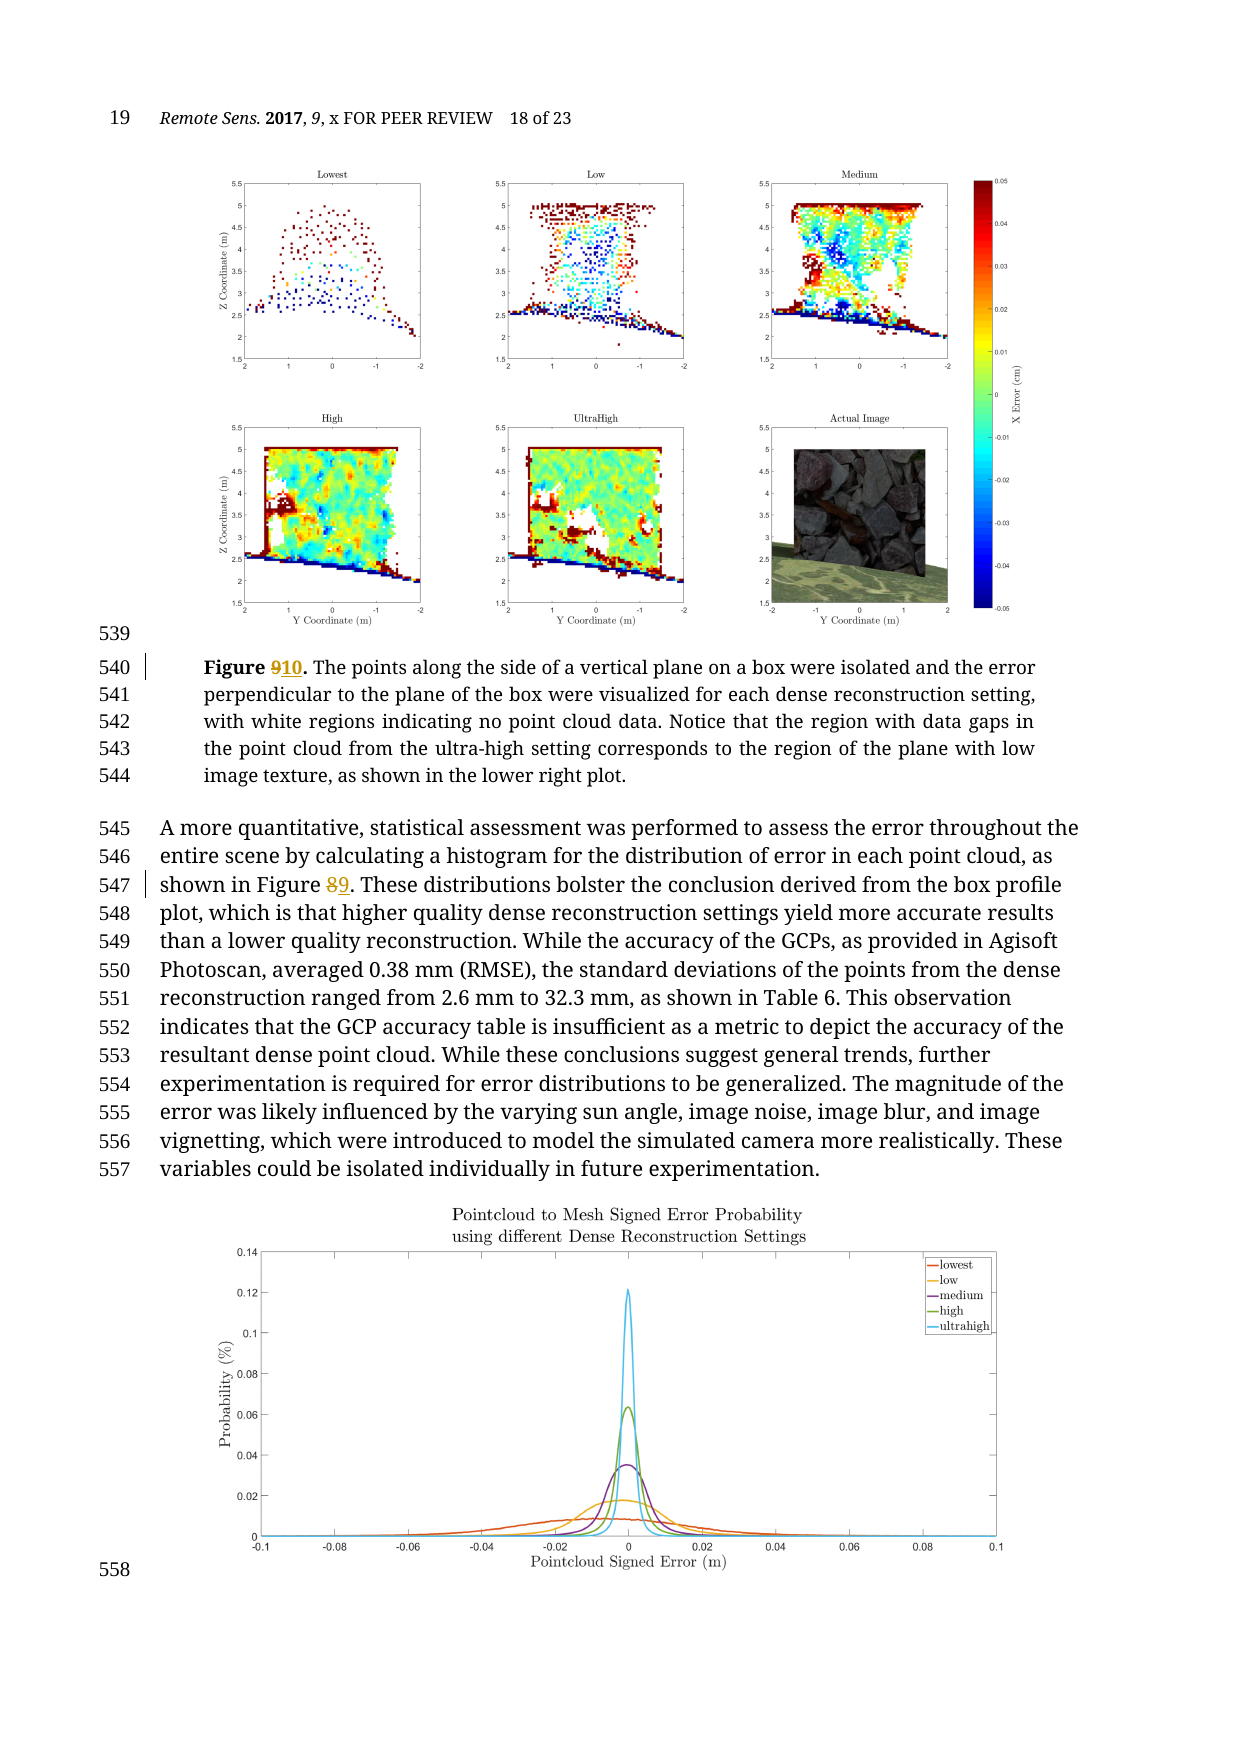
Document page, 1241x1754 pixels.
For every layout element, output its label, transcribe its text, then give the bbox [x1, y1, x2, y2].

text Figure . The points along the side of a vertical plane on a box were isolated and the error perpendicular to the plane of the box were visualized for each dense reconstruction setting, with white regions indicating no point cloud data. Notice that the region with data gaps in the point cloud from the ultra-high setting corresponds to the region of the plane with low image texture, as shown in the lower right plot. [204, 652, 1036, 788]
picture [207, 159, 1034, 640]
subtitle A more quantitative, statistical assessment was performed to assess the error throughout the entire scene by calculating a histogram for the distribution of error in each point cloud, as shown in Figure . These distributions bolster the conclusion derived from the box profile plot, which is that higher quality dense reconstruction settings yield more accurate results than a lower quality reconstruction. While the accuracy of the GCPs, as provided in Agisoft Photoscan, averaged 0.38 mm (RMSE), the standard deviations of the points from the dense reconstruction ranged from 2.6 mm to 32.3 mm, as shown in Table 6. This observation indicates that the GCP accuracy table is insufficient as a metric to depict the accuracy of the resultant dense point cloud. While these conclusions suggest general trends, further experimentation is required for error distributions to be generalized. The magnitude of the error was likely influenced by the varying sun angle, image noise, image blur, and image vignetting, which were introduced to model the simulated camera more realistically. These variables could be isolated individually in future experimentation. [159, 813, 1081, 1183]
picture [211, 1207, 1029, 1577]
